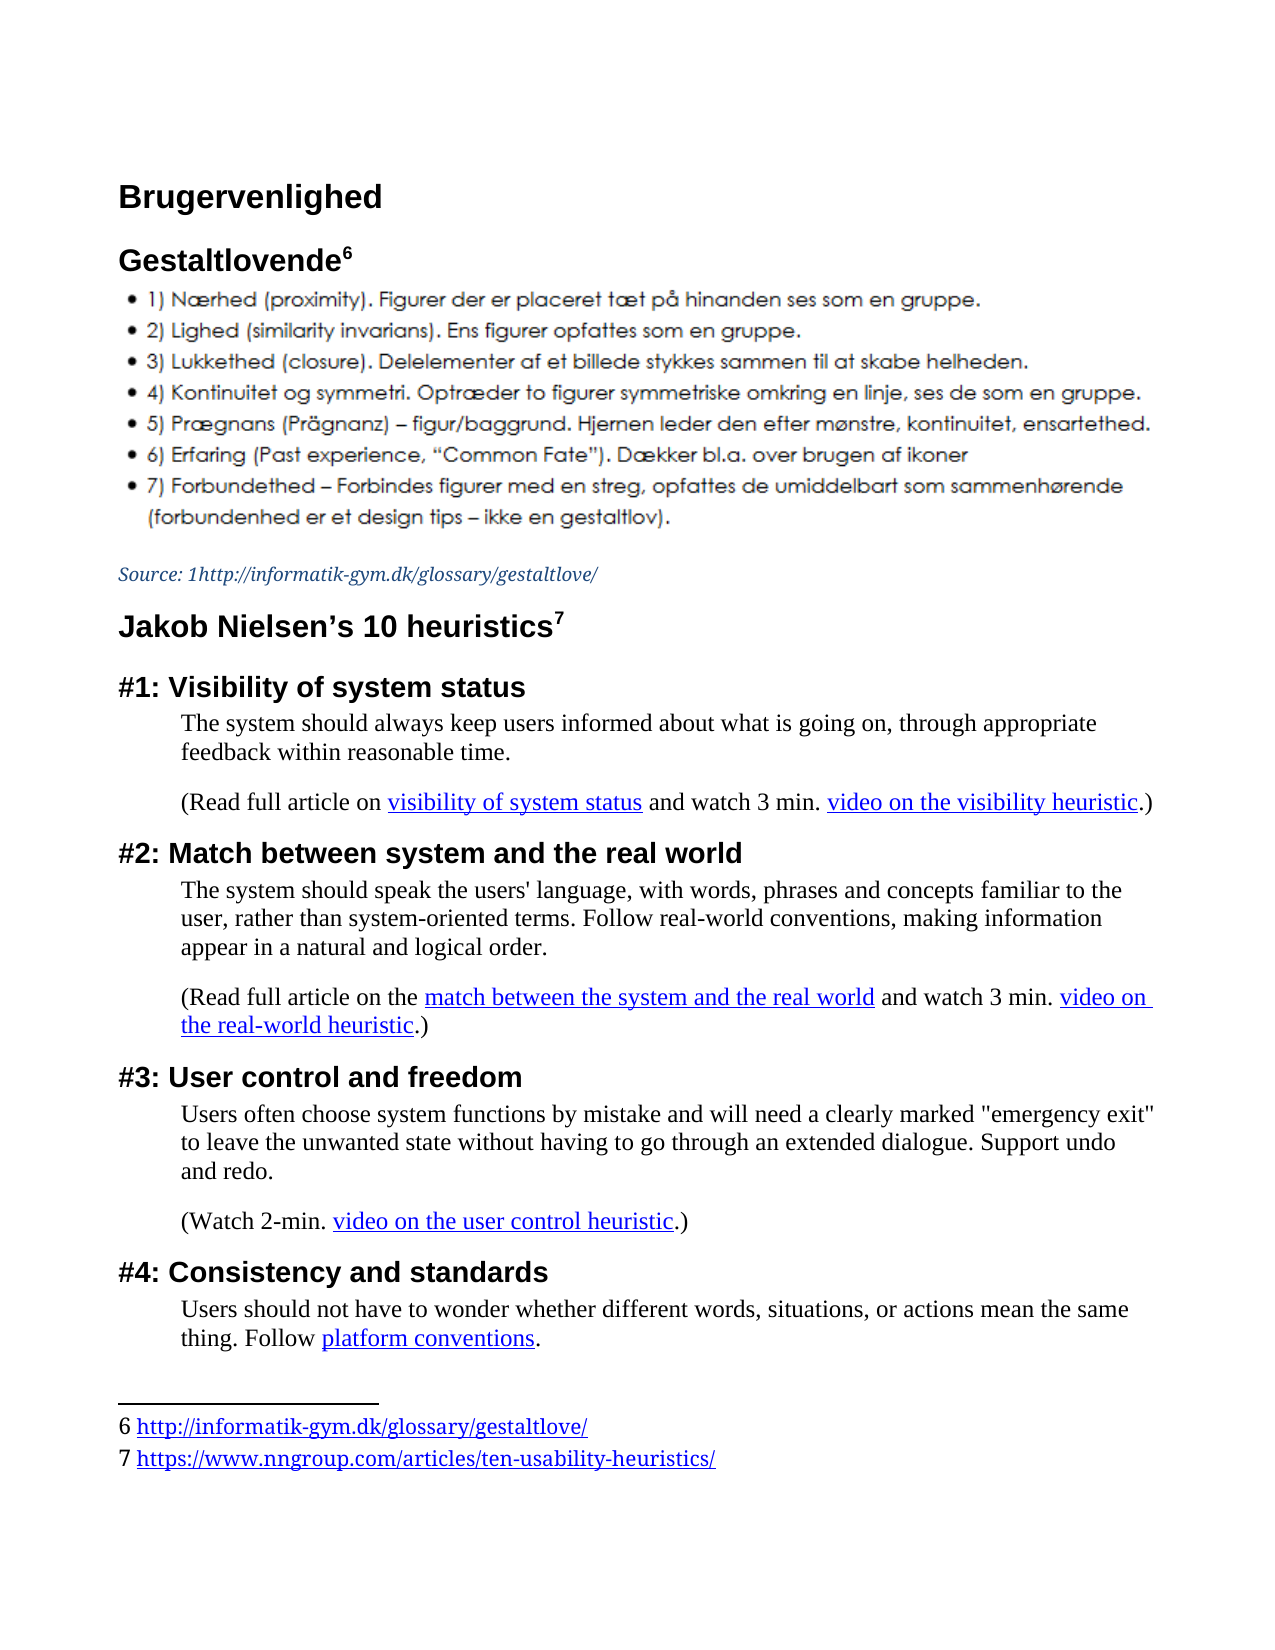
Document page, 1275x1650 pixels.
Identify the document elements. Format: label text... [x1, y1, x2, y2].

subtitle Brugervenlighed [118, 177, 1157, 216]
subtitle #4: Consistency and standards [118, 1255, 1157, 1289]
text (Watch 2-min. video on the user control heuristic.) [181, 1206, 1157, 1234]
subtitle #3: User control and freedom [118, 1060, 1157, 1094]
text (Read full article on the match between the system and the real world and watch 3 min. video on the real-world heuristic.) [181, 982, 1157, 1039]
text Users often choose system functions by mistake and will need a clearly marked "emergency exit" to leave the unwanted state without having to go through an extended dialogue. Support undo and redo. [181, 1099, 1157, 1185]
subtitle #1: Visibility of system status [118, 670, 1157, 703]
text The system should always keep users informed about what is going on, through appropriate feedback within reasonable time. [181, 708, 1157, 766]
text (Read full article on visibility of system status and watch 3 min. video on the visibility heuristic.) [181, 787, 1157, 815]
subtitle #2: Match between system and the real world [118, 836, 1157, 870]
subtitle Gestaltlovende [118, 242, 1157, 278]
text Source: 1http://informatik-gym.dk/glossary/gestaltlove/ [118, 561, 1157, 587]
text The system should speak the users' language, with words, phrases and concepts familiar to the user, rather than system-oriented terms. Follow real-world conventions, making information appear in a natural and logical order. [181, 875, 1157, 961]
picture [118, 283, 1157, 536]
text Users should not have to wonder whether different words, situations, or actions mean the same thing. Follow platform conventions. [181, 1294, 1157, 1351]
subtitle Jakob Nielsen’s 10 heuristics [118, 608, 1157, 643]
